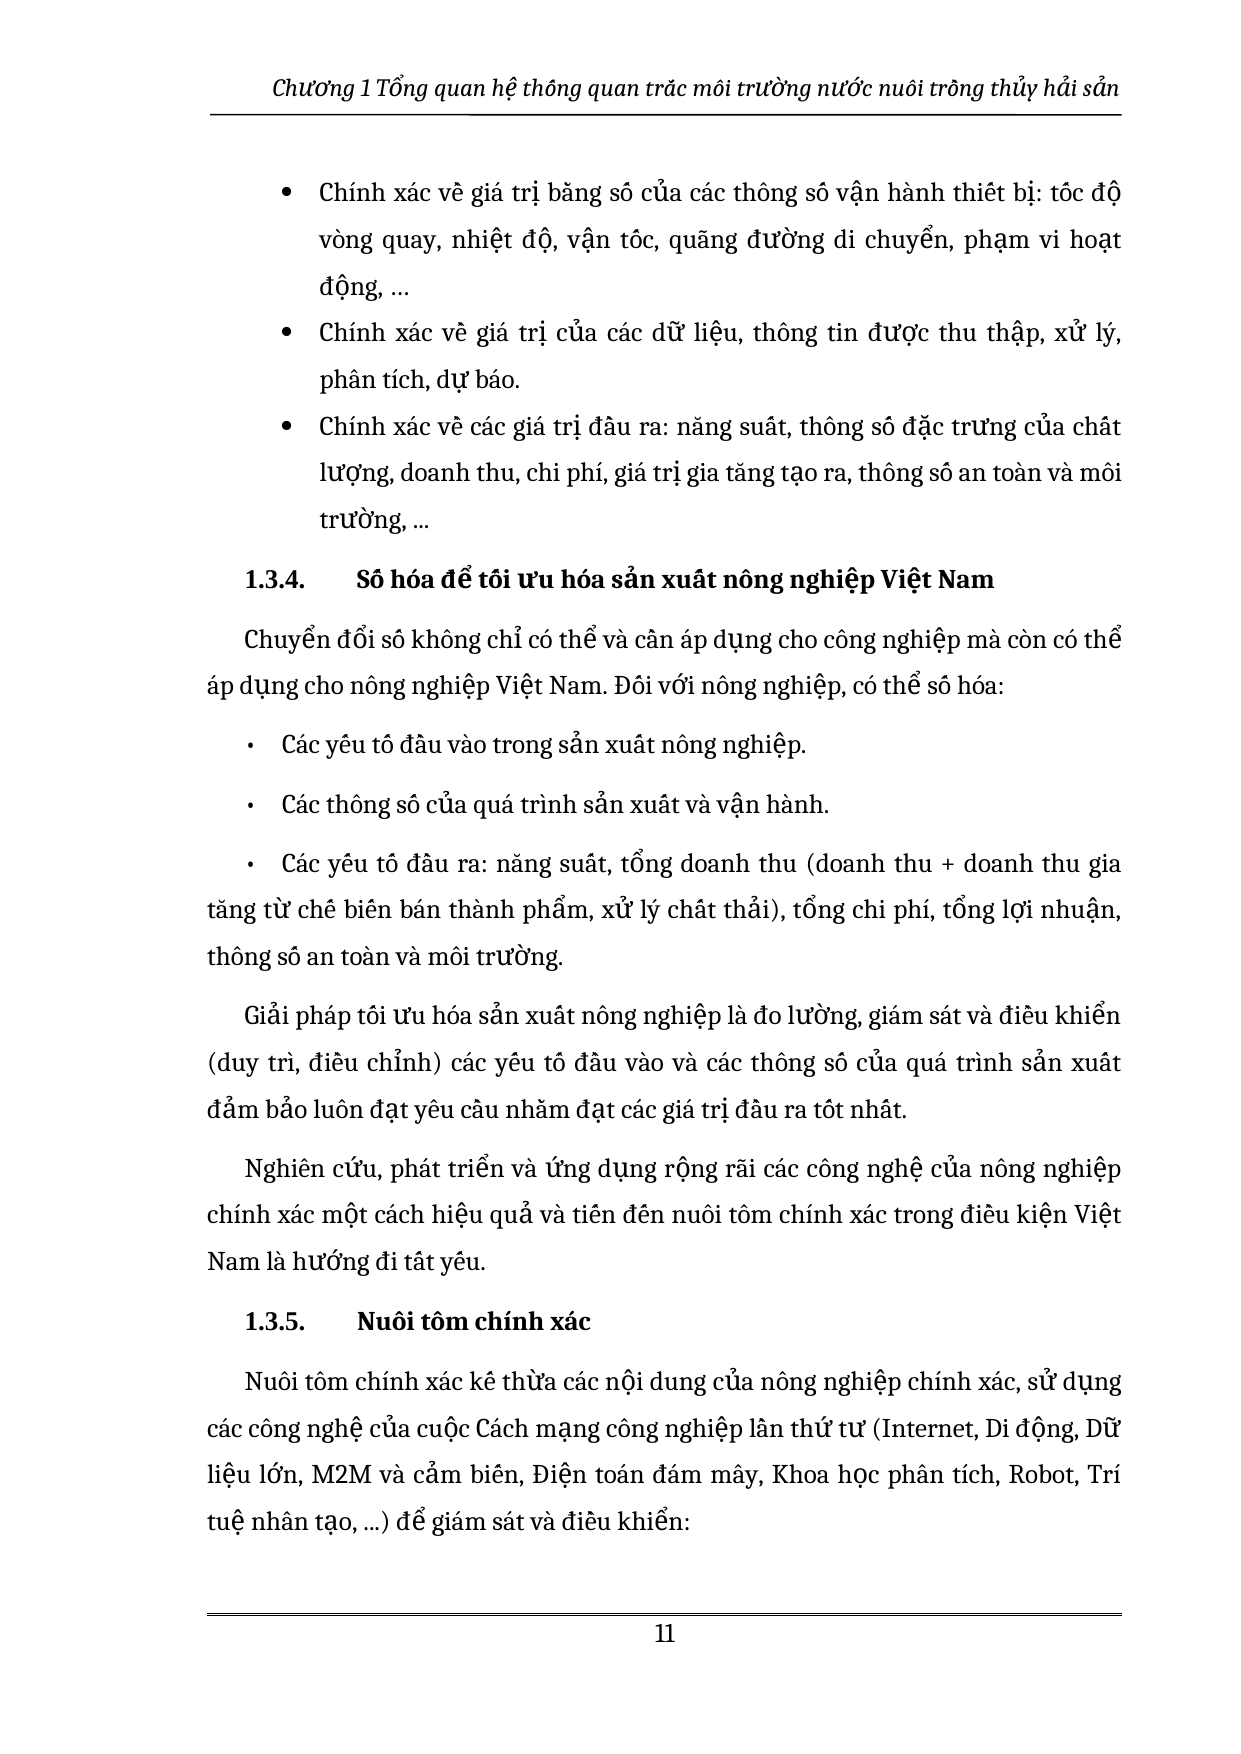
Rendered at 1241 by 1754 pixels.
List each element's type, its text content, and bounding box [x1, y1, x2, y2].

text • Các yếu tố đầu vào trong sản xuất nông nghiệp. [207, 729, 1122, 761]
text Chuyển đổi số không chỉ có thể và cần áp dụng cho công nghiệp mà còn có thể áp dụng cho nông nghiệp Việt Nam. Đối với nông nghiệp, có thể số hóa: [207, 624, 1122, 701]
list Chính xác về các giá trị đầu ra: năng suất, thông số đặc trưng của chất lượng, doanh thu, chi phí, giá trị gia tăng tạo ra, thông số an toàn và môi trường, ... [282, 411, 1122, 535]
text Nuôi tôm chính xác kế thừa các nội dung của nông nghiệp chính xác, sử dụng các công nghệ của cuộc Cách mạng công nghiệp lần thứ tư (Internet, Di động, Dữ liệu lớn, M2M và cảm biến, Điện toán đám mây, Khoa học phân tích, Robot, Trí tuệ nhân tạo, ...) để giám sát và điều khiển: [207, 1366, 1122, 1537]
subtitle Số hóa để tối ưu hóa sản xuất nông nghiệp Việt Nam [244, 563, 1122, 595]
text • Các thông số của quá trình sản xuất và vận hành. [207, 789, 1122, 820]
text Nghiên cứu, phát triển và ứng dụng rộng rãi các công nghệ của nông nghiệp chính xác một cách hiệu quả và tiến đến nuôi tôm chính xác trong điều kiện Việt Nam là hướng đi tất yếu. [207, 1153, 1122, 1277]
list Chính xác về giá trị của các dữ liệu, thông tin được thu thập, xử lý, phân tích, dự báo. [282, 317, 1122, 395]
text • Các yếu tố đầu ra: năng suất, tổng doanh thu (doanh thu + doanh thu gia tăng từ chế biến bán thành phẩm, xử lý chất thải), tổng chi phí, tổng lợi nhuận, thông số an toàn và môi trường. [207, 848, 1122, 972]
text Giải pháp tối ưu hóa sản xuất nông nghiệp là đo lường, giám sát và điều khiển (duy trì, điều chỉnh) các yếu tố đầu vào và các thông số của quá trình sản xuất đảm bảo luôn đạt yêu cầu nhằm đạt các giá trị đầu ra tốt nhất. [207, 1000, 1122, 1125]
list Chính xác về giá trị bằng số của các thông số vận hành thiết bị: tốc độ vòng quay, nhiệt độ, vận tốc, quãng đường di chuyển, phạm vi hoạt động, … [282, 177, 1122, 302]
subtitle Nuôi tôm chính xác [244, 1305, 1122, 1337]
